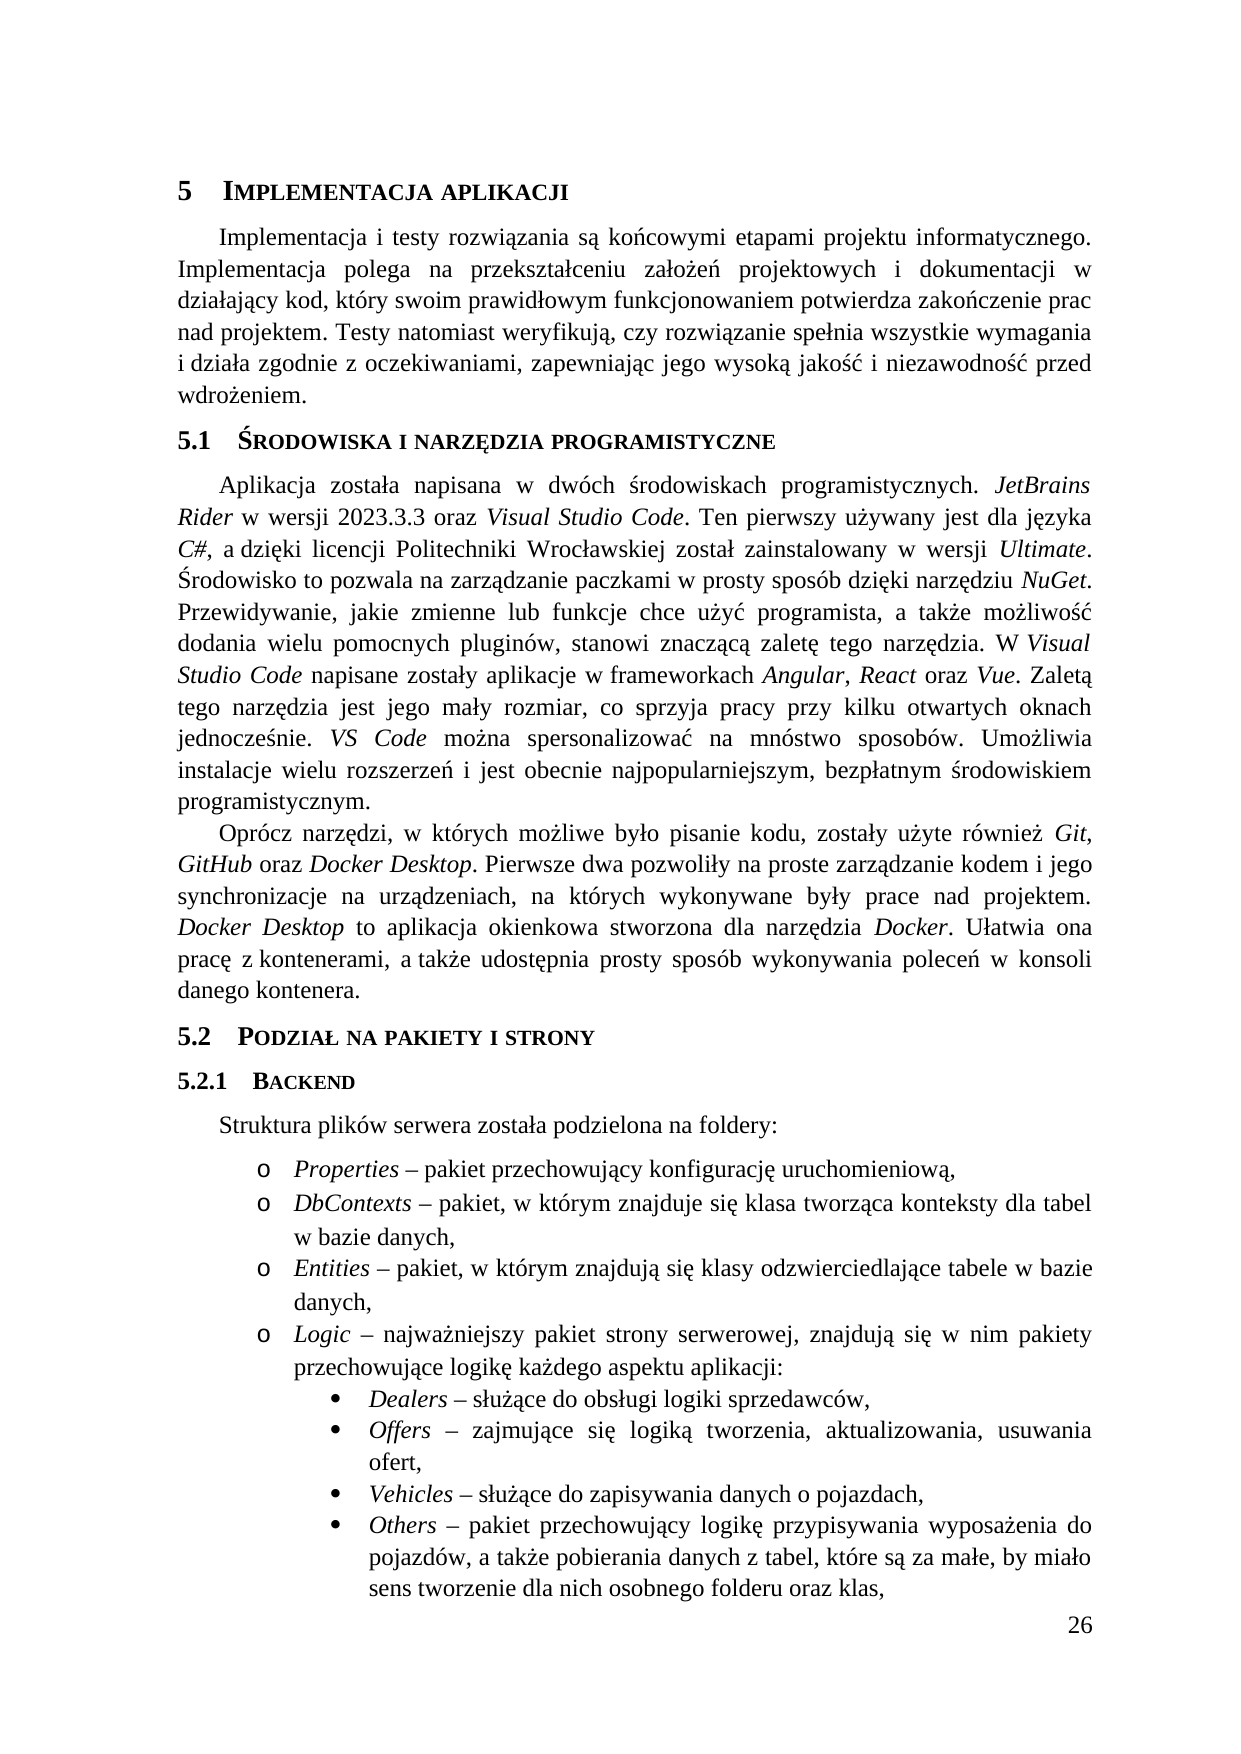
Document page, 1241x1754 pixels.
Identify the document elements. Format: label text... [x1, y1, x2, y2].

text Aplikacja została napisana w dwóch środowiskach programistycznych. JetBrains Rider w wersji 2023.3.3 oraz Visual Studio Code. Ten pierwszy używany jest dla języka C#, a dzięki licencji Politechniki Wrocławskiej został zainstalowany w wersji Ultimate. Środowisko to pozwala na zarządzanie paczkami w prosty sposób dzięki narzędziu NuGet. Przewidywanie, jakie zmienne lub funkcje chce użyć programista, a także możliwość dodania wielu pomocnych pluginów, stanowi znaczącą zaletę tego narzędzia. W Visual Studio Code napisane zostały aplikacje w frameworkach Angular, React oraz Vue. Zaletą tego narzędzia jest jego mały rozmiar, co sprzyja pracy przy kilku otwartych oknach jednocześnie. VS Code można spersonalizować na mnóstwo sposobów. Umożliwia instalacje wielu rozszerzeń i jest obecnie najpopularniejszym, bezpłatnym środowiskiem programistycznym. [177, 471, 1092, 815]
list Offers – zajmujące się logiką tworzenia, aktualizowania, usuwania ofert, [331, 1416, 1092, 1476]
subtitle Implementacja aplikacji [177, 173, 1092, 206]
list Others – pakiet przechowujący logikę przypisywania wyposażenia do pojazdów, a także pobierania danych z tabel, które są za małe, by miało sens tworzenie dla nich osobnego folderu oraz klas, [331, 1510, 1092, 1602]
list Vehicles – służące do zapisywania danych o pojazdach, [331, 1479, 1092, 1507]
list Dealers – służące do obsługi logiki sprzedawców, [331, 1384, 1092, 1413]
list DbContexts – pakiet, w którym znajduje się klasa tworząca konteksty dla tabel w bazie danych, [256, 1188, 1092, 1251]
list Entities – pakiet, w którym znajdują się klasy odzwierciedlające tabele w bazie danych, [256, 1253, 1092, 1316]
list Logic – najważniejszy pakiet strony serwerowej, znajdują się w nim pakiety przechowujące logikę każdego aspektu aplikacji: [256, 1319, 1092, 1381]
subtitle Backend [177, 1066, 1092, 1095]
subtitle Środowiska i narzędzia programistyczne [177, 424, 1092, 455]
text Implementacja i testy rozwiązania są końcowymi etapami projektu informatycznego. Implementacja polega na przekształceniu założeń projektowych i dokumentacji w działający kod, który swoim prawidłowym funkcjonowaniem potwierdza zakończenie prac nad projektem. Testy natomiast weryfikują, czy rozwiązanie spełnia wszystkie wymagania i działa zgodnie z oczekiwaniami, zapewniając jego wysoką jakość i niezawodność przed wdrożeniem. [177, 222, 1092, 409]
text Oprócz narzędzi, w których możliwe było pisanie kodu, zostały użyte również Git, GitHub oraz Docker Desktop. Pierwsze dwa pozwoliły na proste zarządzanie kodem i jego synchronizacje na urządzeniach, na których wykonywane były prace nad projektem. Docker Desktop to aplikacja okienkowa stworzona dla narzędzia Docker. Ułatwia ona pracę z kontenerami, a także udostępnia prosty sposób wykonywania poleceń w konsoli danego kontenera. [177, 818, 1092, 1004]
text Struktura plików serwera została podzielona na foldery: [177, 1110, 1092, 1139]
list Properties – pakiet przechowujący konfigurację uruchomieniową, [256, 1154, 1092, 1185]
subtitle Podział na pakiety i strony [177, 1020, 1092, 1051]
